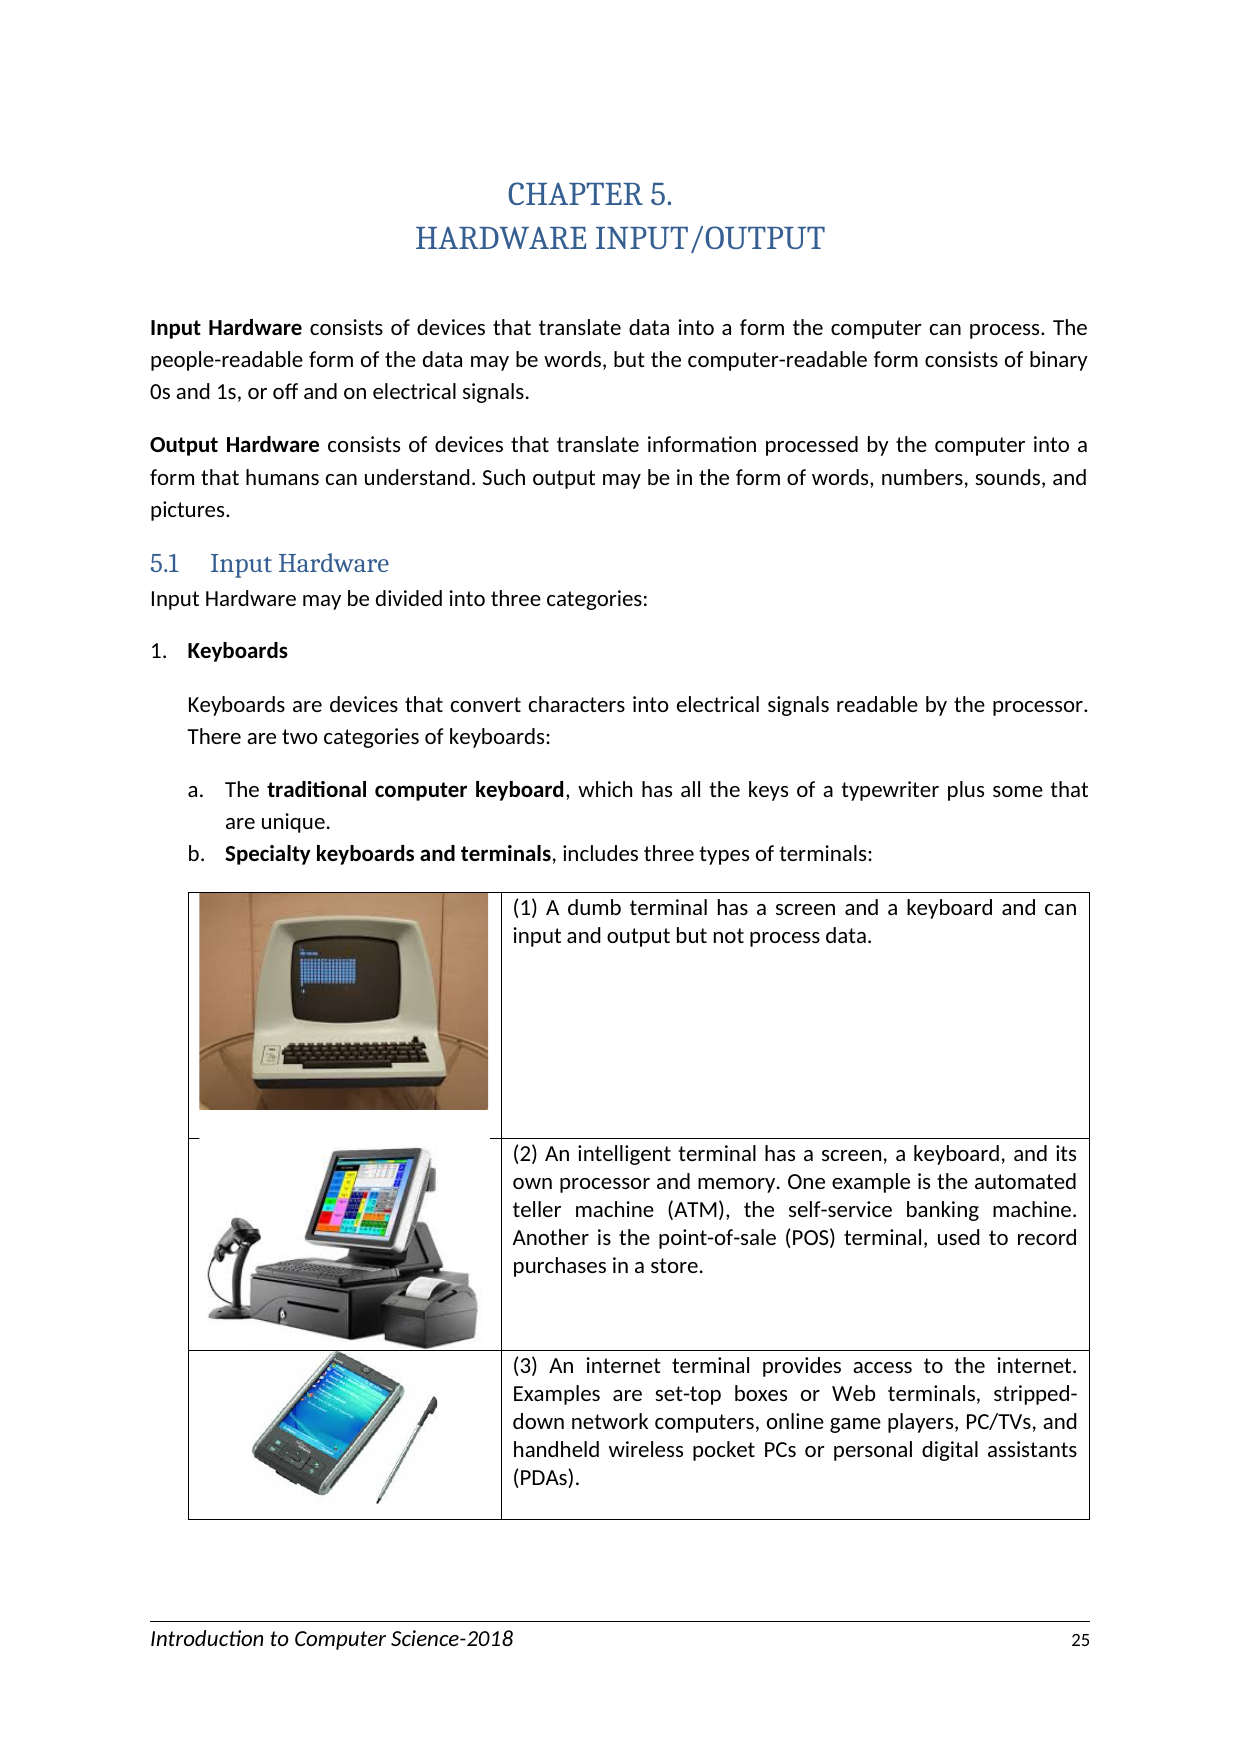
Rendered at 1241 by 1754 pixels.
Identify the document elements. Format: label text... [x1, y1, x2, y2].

table_cell (2) An intelligent terminal has a screen, a keyboard, and its own processor and memory. One example is the automated teller machine (ATM), the self-service banking machine. Another is the point-of-sale (POS) terminal, used to record purchases in a store. [502, 1139, 1089, 1350]
table_header (1) A dumb terminal has a screen and a keyboard and can input and output but not process data. [502, 893, 1089, 1138]
table_cell (3) An internet terminal provides access to the internet. Examples are set-top boxes or Web terminals, stripped-down network computers, online game players, PC/TVs, and handheld wireless pocket PCs or personal digital assistants (PDAs). [502, 1351, 1089, 1519]
table_cell [189, 1351, 501, 1519]
subtitle Input Hardware [150, 548, 1090, 579]
text Output Hardware consists of devices that translate information processed by the computer into a form that humans can understand. Such output may be in the form of words, numbers, sounds, and pictures. [150, 431, 1090, 523]
list The traditional computer keyboard, which has all the keys of a typewriter plus some that are unique. [187, 775, 1090, 835]
subtitle HARDWARE INPUT/OUTPUT [150, 175, 1090, 257]
text Keyboards are devices that convert characters into electrical signals readable by the processor. There are two categories of keyboards: [187, 690, 1090, 750]
text Input Hardware consists of devices that translate data into a form the computer can process. The people-readable form of the data may be words, but the computer-readable form consists of binary 0s and 1s, or off and on electrical signals. [150, 313, 1090, 406]
table_cell [490, 1139, 501, 1350]
list Specialty keyboards and terminals, includes three types of terminals: [187, 839, 1090, 867]
picture [199, 1138, 490, 1350]
text Input Hardware may be divided into three categories: [150, 584, 1090, 612]
picture [199, 893, 489, 1110]
table_header [189, 893, 501, 1138]
list Keyboards [150, 637, 1090, 665]
table_cell [189, 1139, 199, 1350]
picture [251, 1351, 438, 1504]
